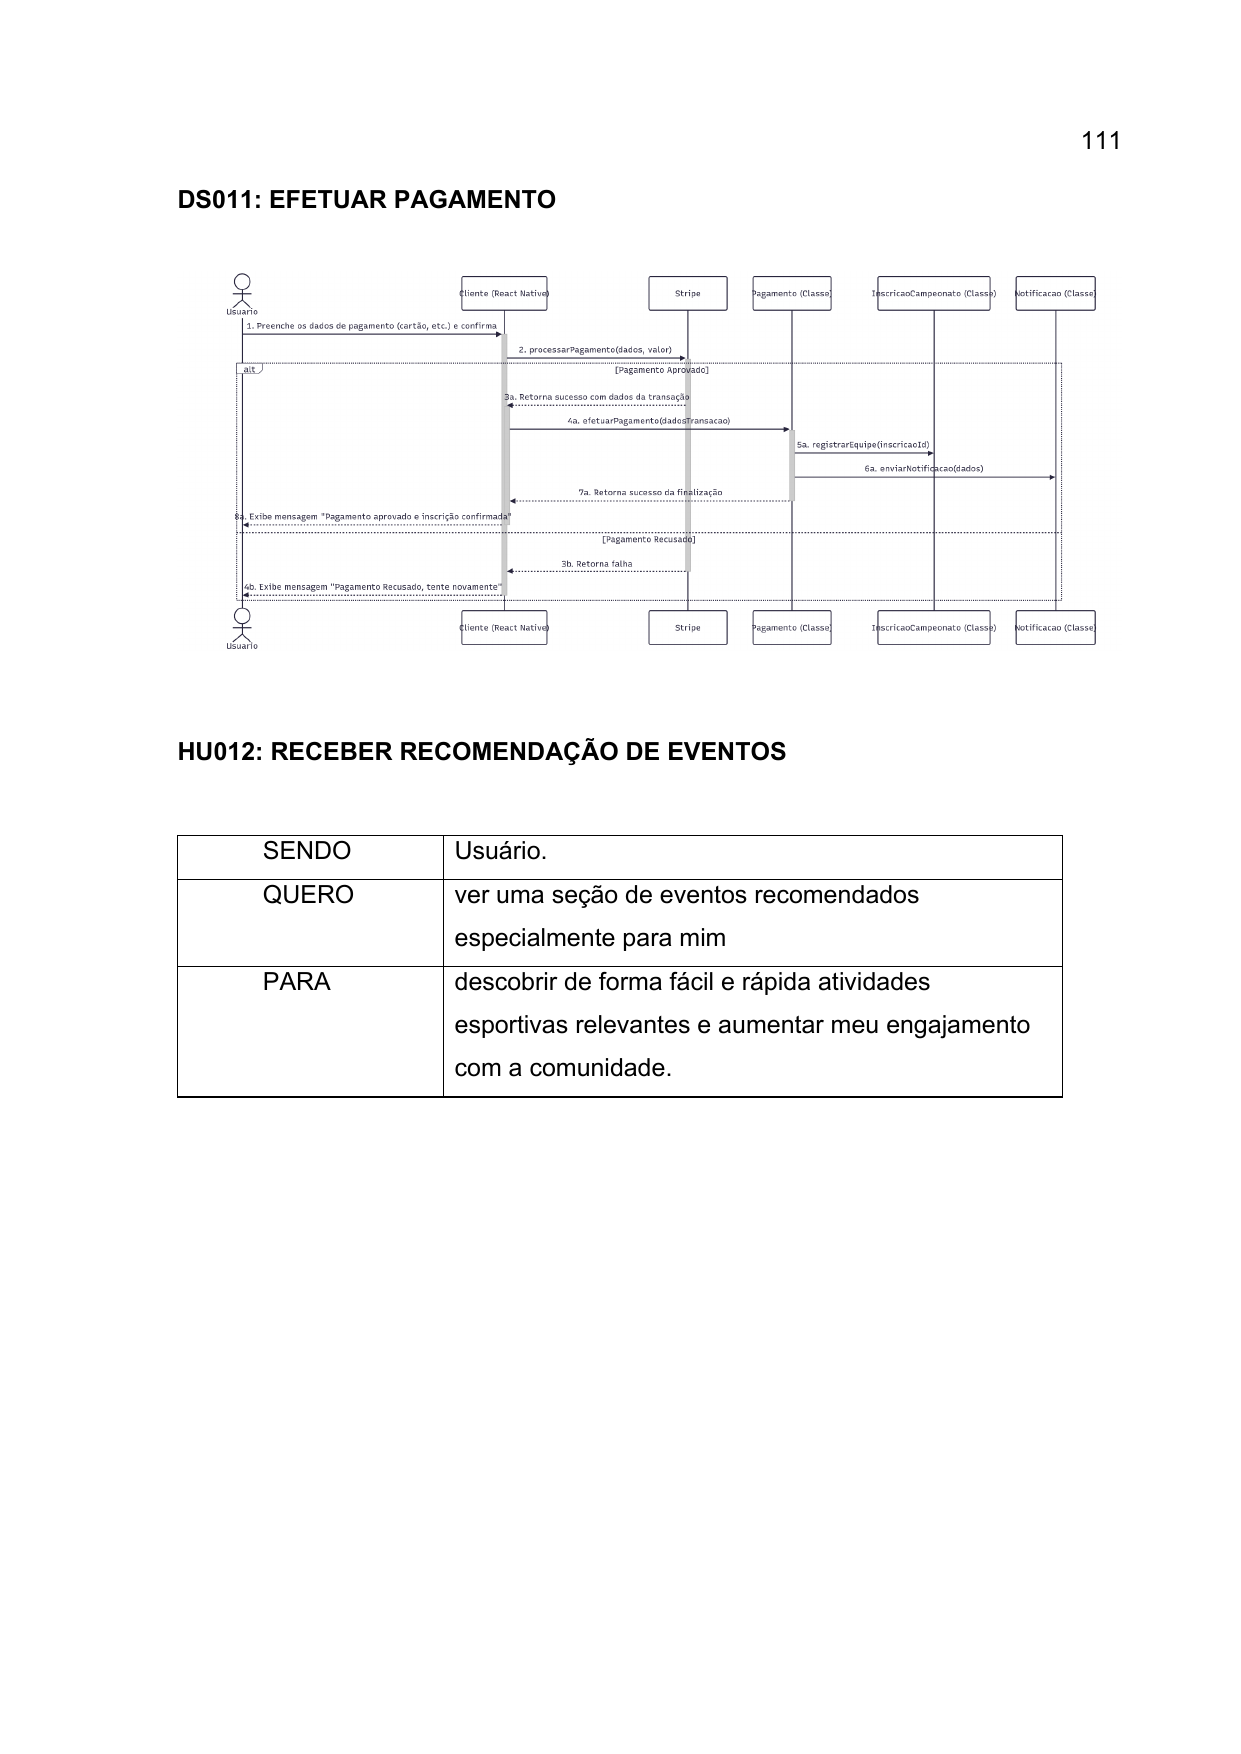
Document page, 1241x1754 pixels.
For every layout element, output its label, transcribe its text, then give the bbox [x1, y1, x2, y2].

table_cell ver uma seção de eventos recomendados especialmente para mim [444, 880, 1062, 966]
table_header SENDO [178, 836, 443, 879]
table_cell descobrir de forma fácil e rápida atividades esportivas relevantes e aumentar meu engajamento com a comunidade. [444, 967, 1062, 1096]
table_cell QUERO [178, 880, 443, 966]
table_cell PARA [178, 967, 443, 1096]
text DS011: EFETUAR PAGAMENTO [177, 185, 1122, 214]
table_header Usuário. [444, 836, 1062, 879]
text HU012: RECEBER RECOMENDAÇÃO DE EVENTOS [177, 737, 1122, 765]
picture [177, 271, 1123, 651]
